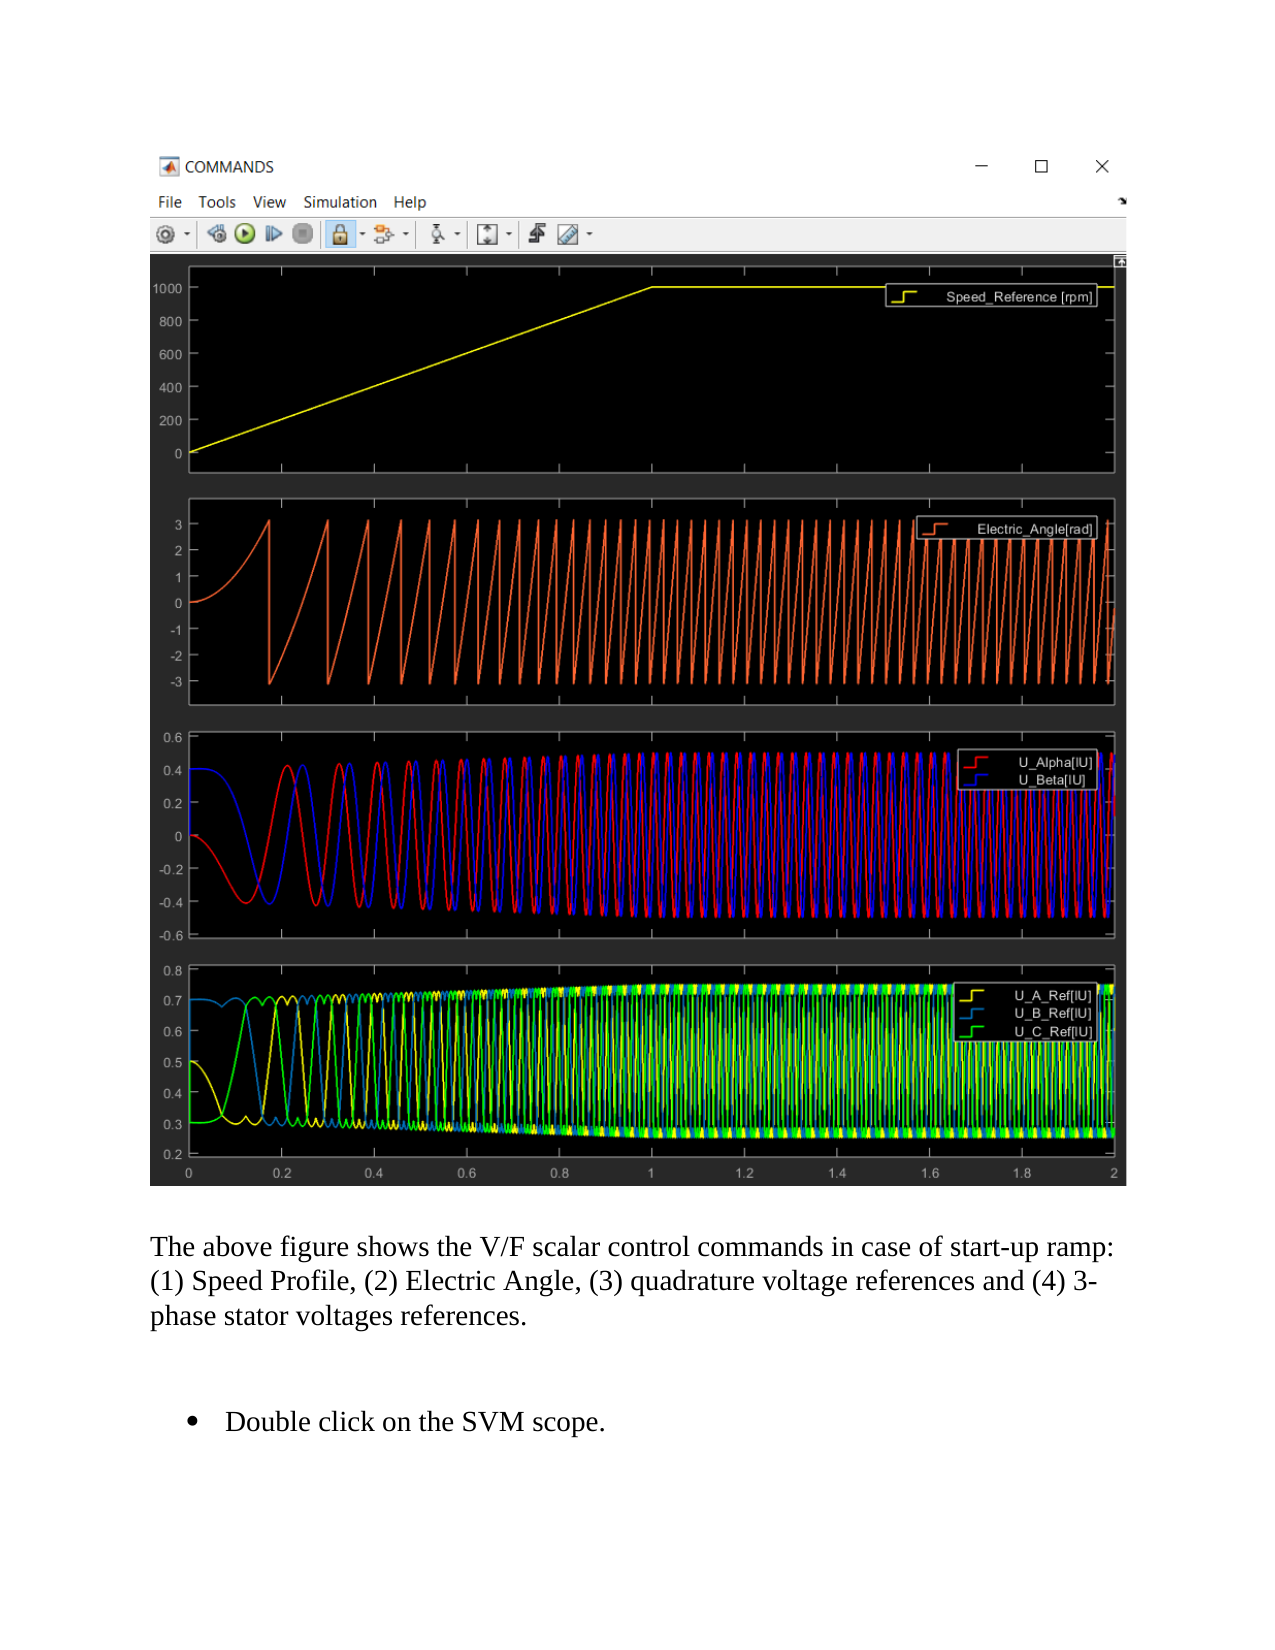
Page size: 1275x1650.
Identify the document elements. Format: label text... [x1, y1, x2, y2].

list Double click on the SVM scope. [187, 1404, 1210, 1437]
list Speed Profile, (2) Electric Angle, (3) quadrature voltage references and (4) 3- phase stator voltages references. [150, 1263, 1098, 1332]
picture [150, 156, 1127, 1186]
text The above figure shows the V/F scalar control commands in case of start-up ramp: [150, 1229, 1210, 1263]
